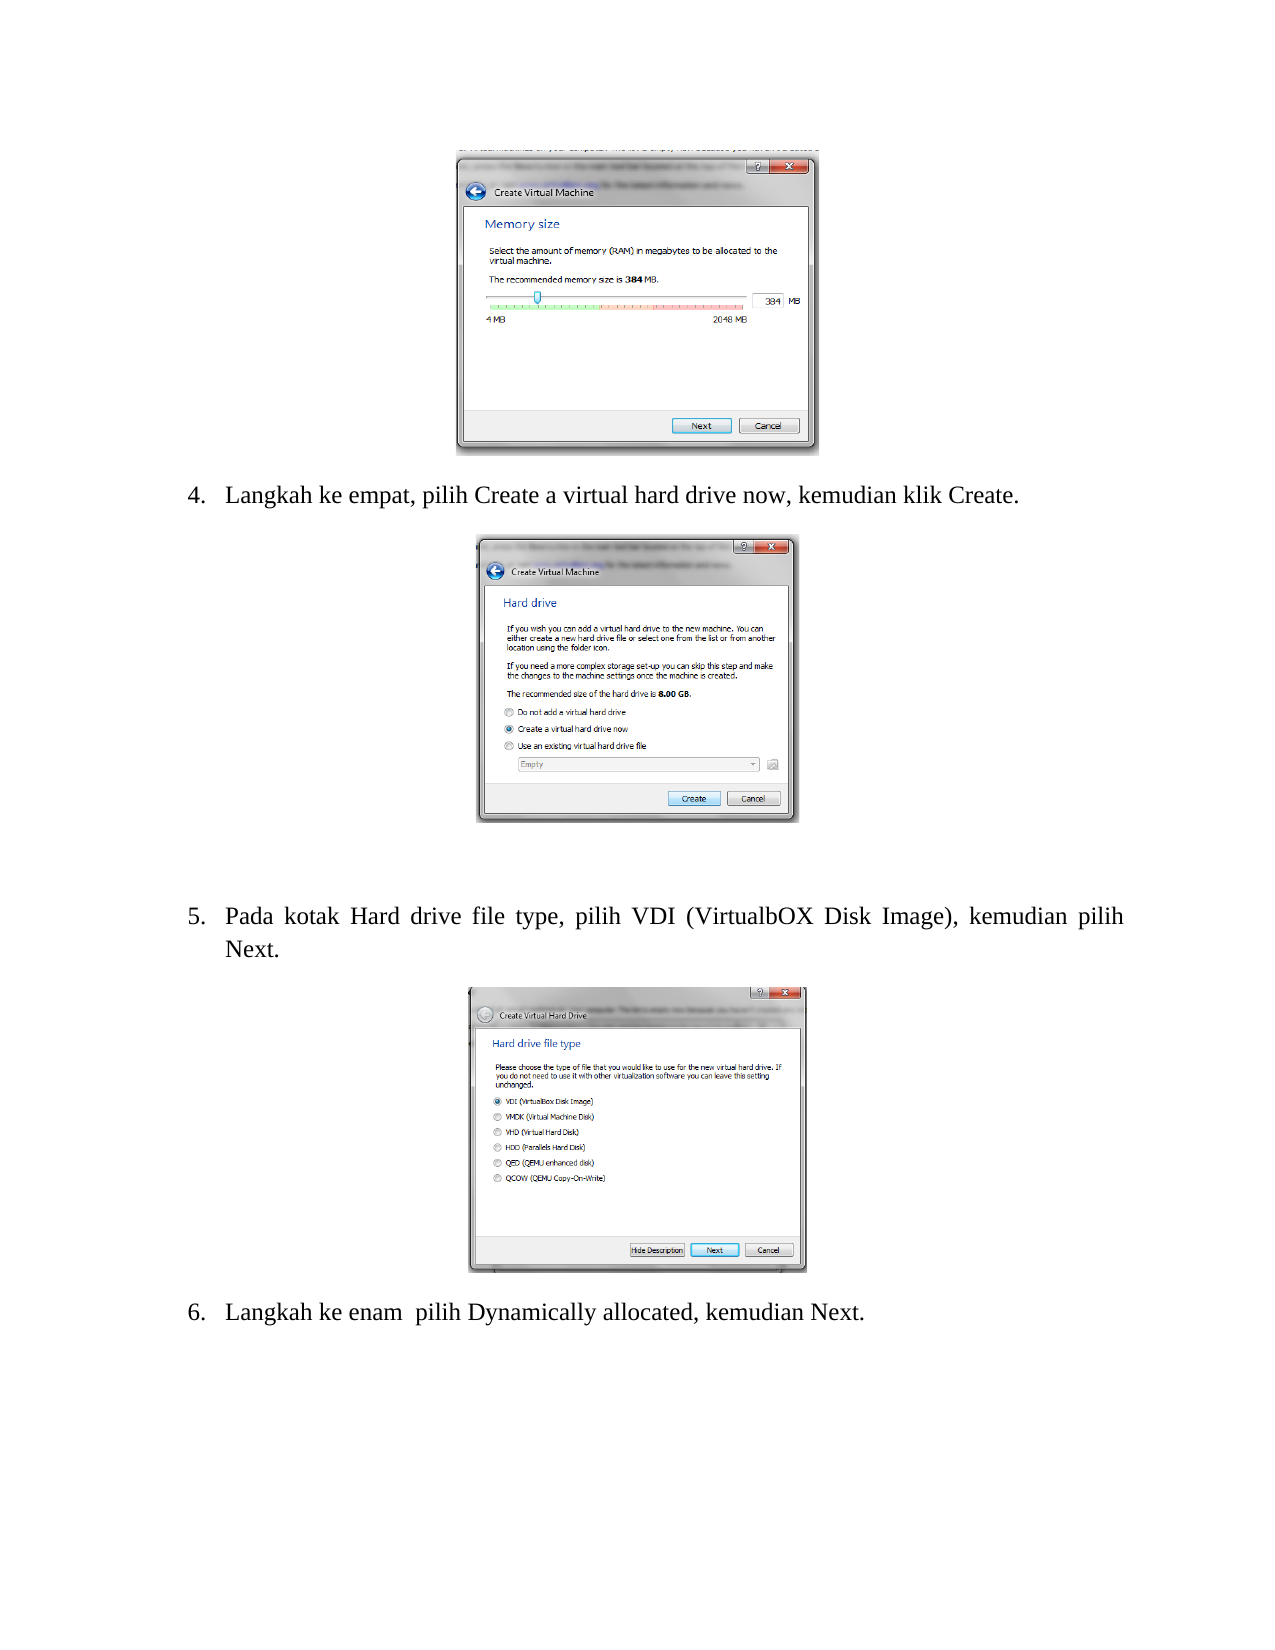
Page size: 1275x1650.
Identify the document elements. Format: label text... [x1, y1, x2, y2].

list Pada kotak Hard drive file type, pilih VDI (VirtualbOX Disk Image), kemudian pilih Next. [187, 901, 1125, 963]
list Langkah ke enam pilih Dynamically allocated, kemudian Next. [187, 1297, 1125, 1326]
list Langkah ke empat, pilih Create a virtual hard drive now, kemudian klik Create. [187, 481, 1125, 509]
picture [455, 150, 820, 456]
picture [468, 987, 807, 1273]
picture [475, 534, 800, 823]
